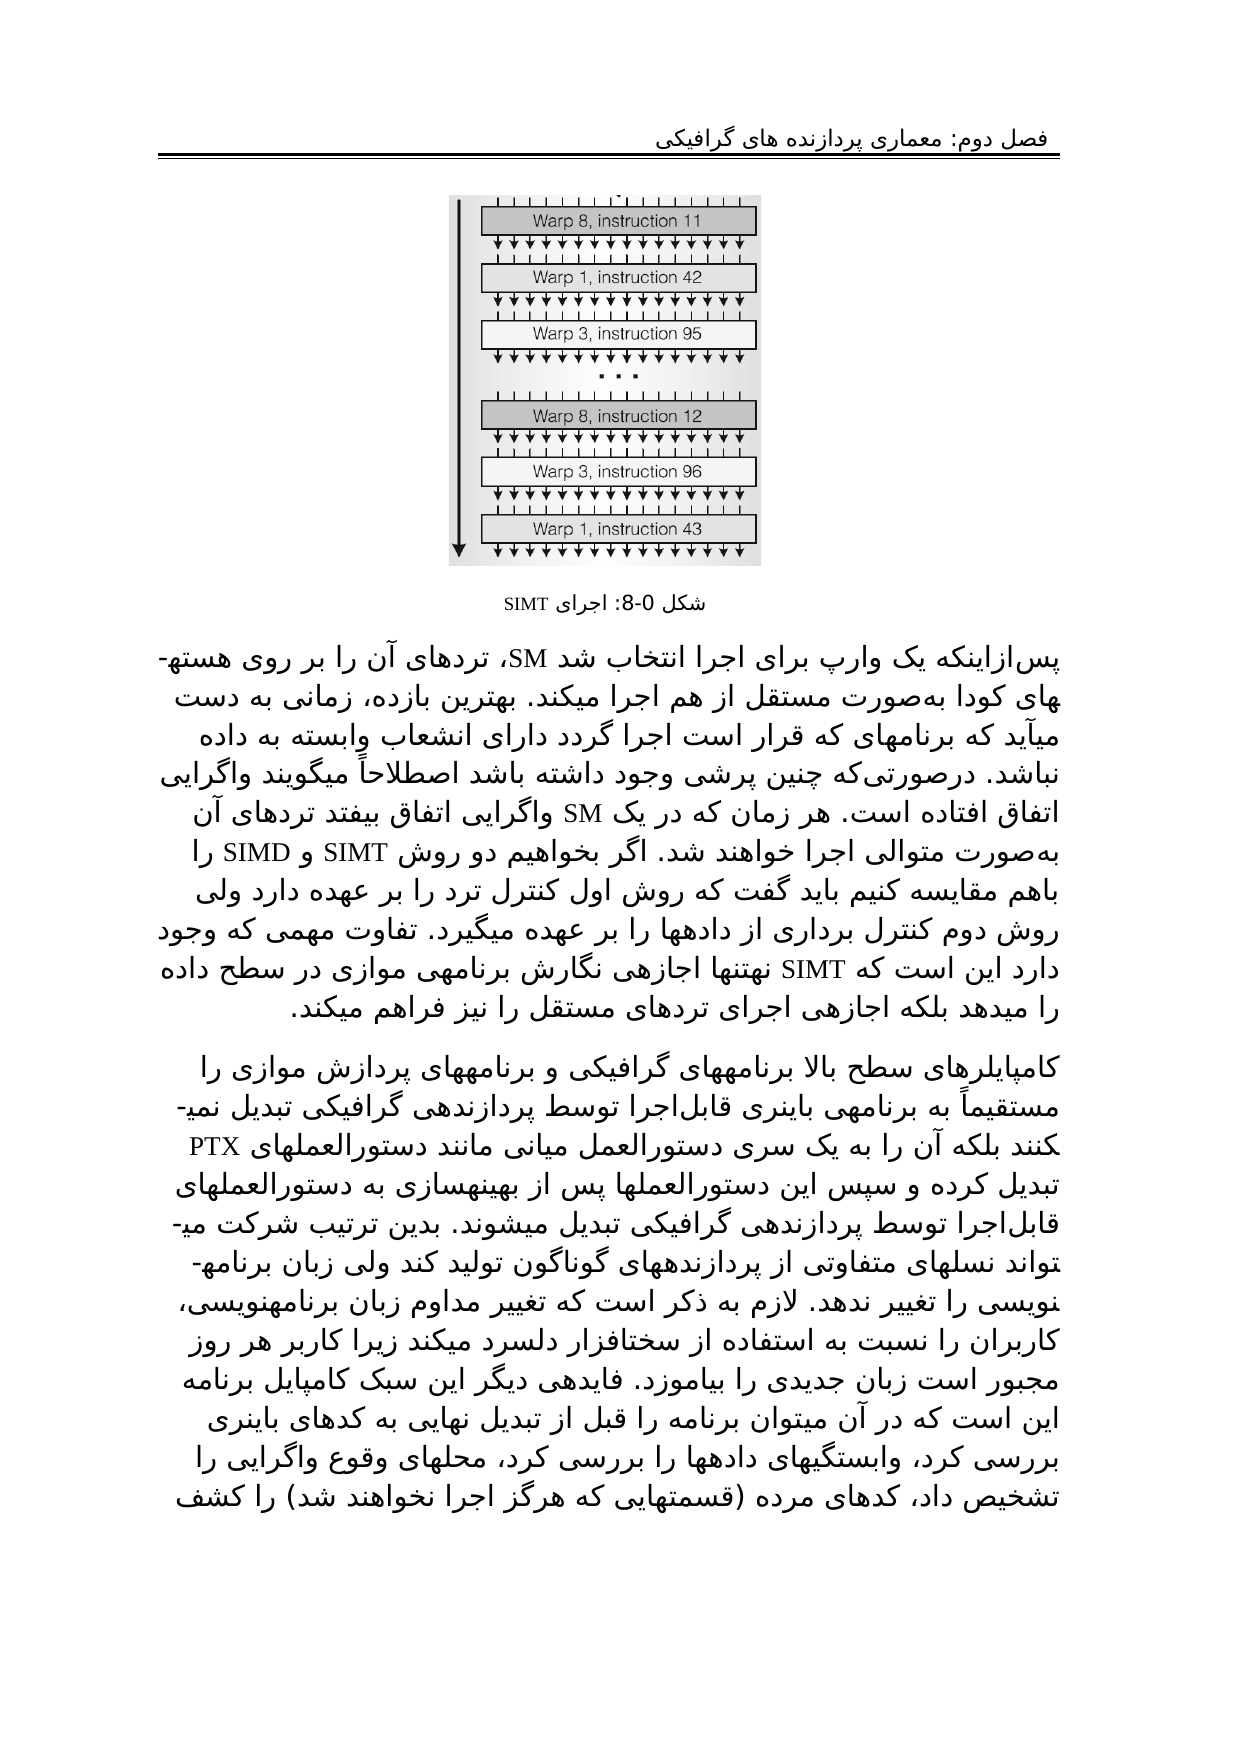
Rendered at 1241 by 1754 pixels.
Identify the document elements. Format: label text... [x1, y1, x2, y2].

text پس‌ازاینکه یک وارپ برای اجرا انتخاب شد SM، تردهای آن را بر روی هستههای کودا به‌صورت مستقل از هم اجرا میکند. بهترین بازده، زمانی به دست میآید که برنامهای که قرار است اجرا گردد دارای انشعاب وابسته به داده نباشد. درصورتی‌که چنین پرشی وجود داشته باشد اصطلاحاً میگویند واگرایی اتفاق افتاده است. هر زمان که در یک SM واگرایی اتفاق بیفتد تردهای آن به‌صورت متوالی اجرا خواهند شد. اگر بخواهیم دو روش SIMT و SIMD را باهم مقایسه کنیم باید گفت که روش اول کنترل ترد را بر عهده دارد ولی روش دوم کنترل برداری از دادهها را بر عهده میگیرد. تفاوت مهمی که وجود دارد این است که SIMT نهتنها اجازهی نگارش برنامهی موازی در سطح داده را میدهد بلکه اجازهی اجرای تردهای مستقل را نیز فراهم میکند. [150, 640, 1060, 1024]
text شکل ‏0-8: اجرای SIMT [150, 591, 1060, 616]
picture [448, 195, 762, 566]
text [150, 1050, 1060, 1513]
